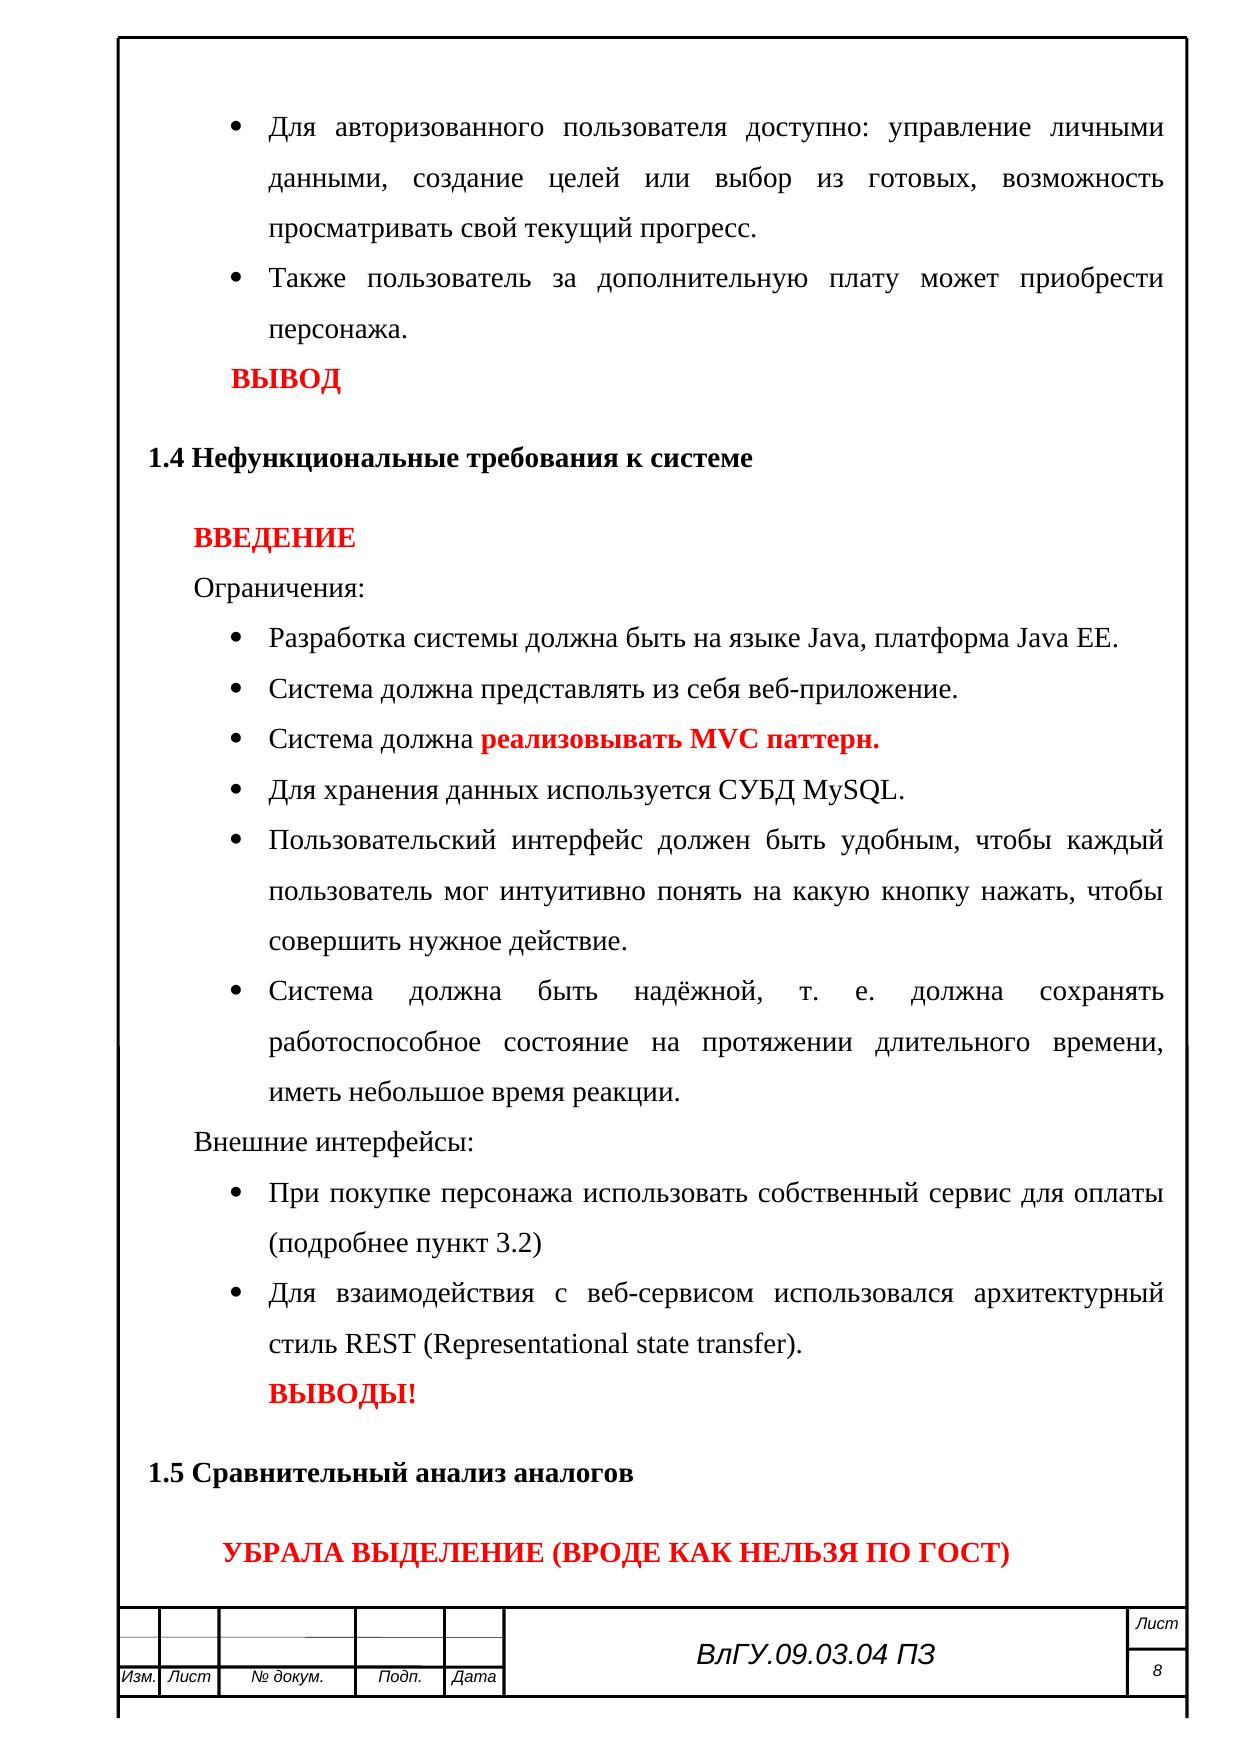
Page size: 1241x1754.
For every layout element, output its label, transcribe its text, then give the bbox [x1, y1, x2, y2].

list Пользовательский интерфейс должен быть удобным, чтобы каждый пользователь мог интуитивно понять на какую кнопку нажать, чтобы совершить нужное действие. [231, 822, 1164, 957]
text 1.4 Нефункциональные требования к системе [148, 441, 1164, 474]
text УБРАЛА ВЫДЕЛЕНИЕ (ВРОДЕ КАК НЕЛЬЗЯ ПО ГОСТ) [148, 1535, 1164, 1569]
list Разработка системы должна быть на языке Java, платформа Java EE. [231, 621, 1164, 654]
list При покупке персонажа использовать собственный сервис для оплаты (подробнее пункт 3.2) [231, 1175, 1164, 1259]
text ВЫВОДЫ! [268, 1376, 1164, 1410]
list Для авторизованного пользователя доступно: управление личными данными, создание целей или выбор из готовых, возможность просматривать свой текущий прогресс. [231, 109, 1164, 243]
list Также пользователь за дополнительную плату может приобрести персонажа. [231, 260, 1164, 344]
list Система должна быть надёжной, т. е. должна сохранять работоспособное состояние на протяжении длительного времени, иметь небольшое время реакции. [231, 973, 1164, 1108]
list Система должна реализовывать MVC паттерн. [231, 721, 1164, 755]
text Внешние интерфейсы: [148, 1124, 1164, 1158]
text 1.5 Сравнительный анализ аналогов [148, 1456, 1164, 1489]
text ВЫВОД [231, 361, 1164, 394]
text ВВЕДЕНИЕ [148, 520, 1164, 553]
text Ограничения: [148, 570, 1164, 604]
list Для взаимодействия с веб-сервисом использовался архитектурный стиль REST (Representational state transfer). [231, 1275, 1164, 1359]
list Система должна представлять из себя веб-приложение. [231, 671, 1164, 705]
list Для хранения данных используется СУБД MySQL. [231, 772, 1164, 806]
